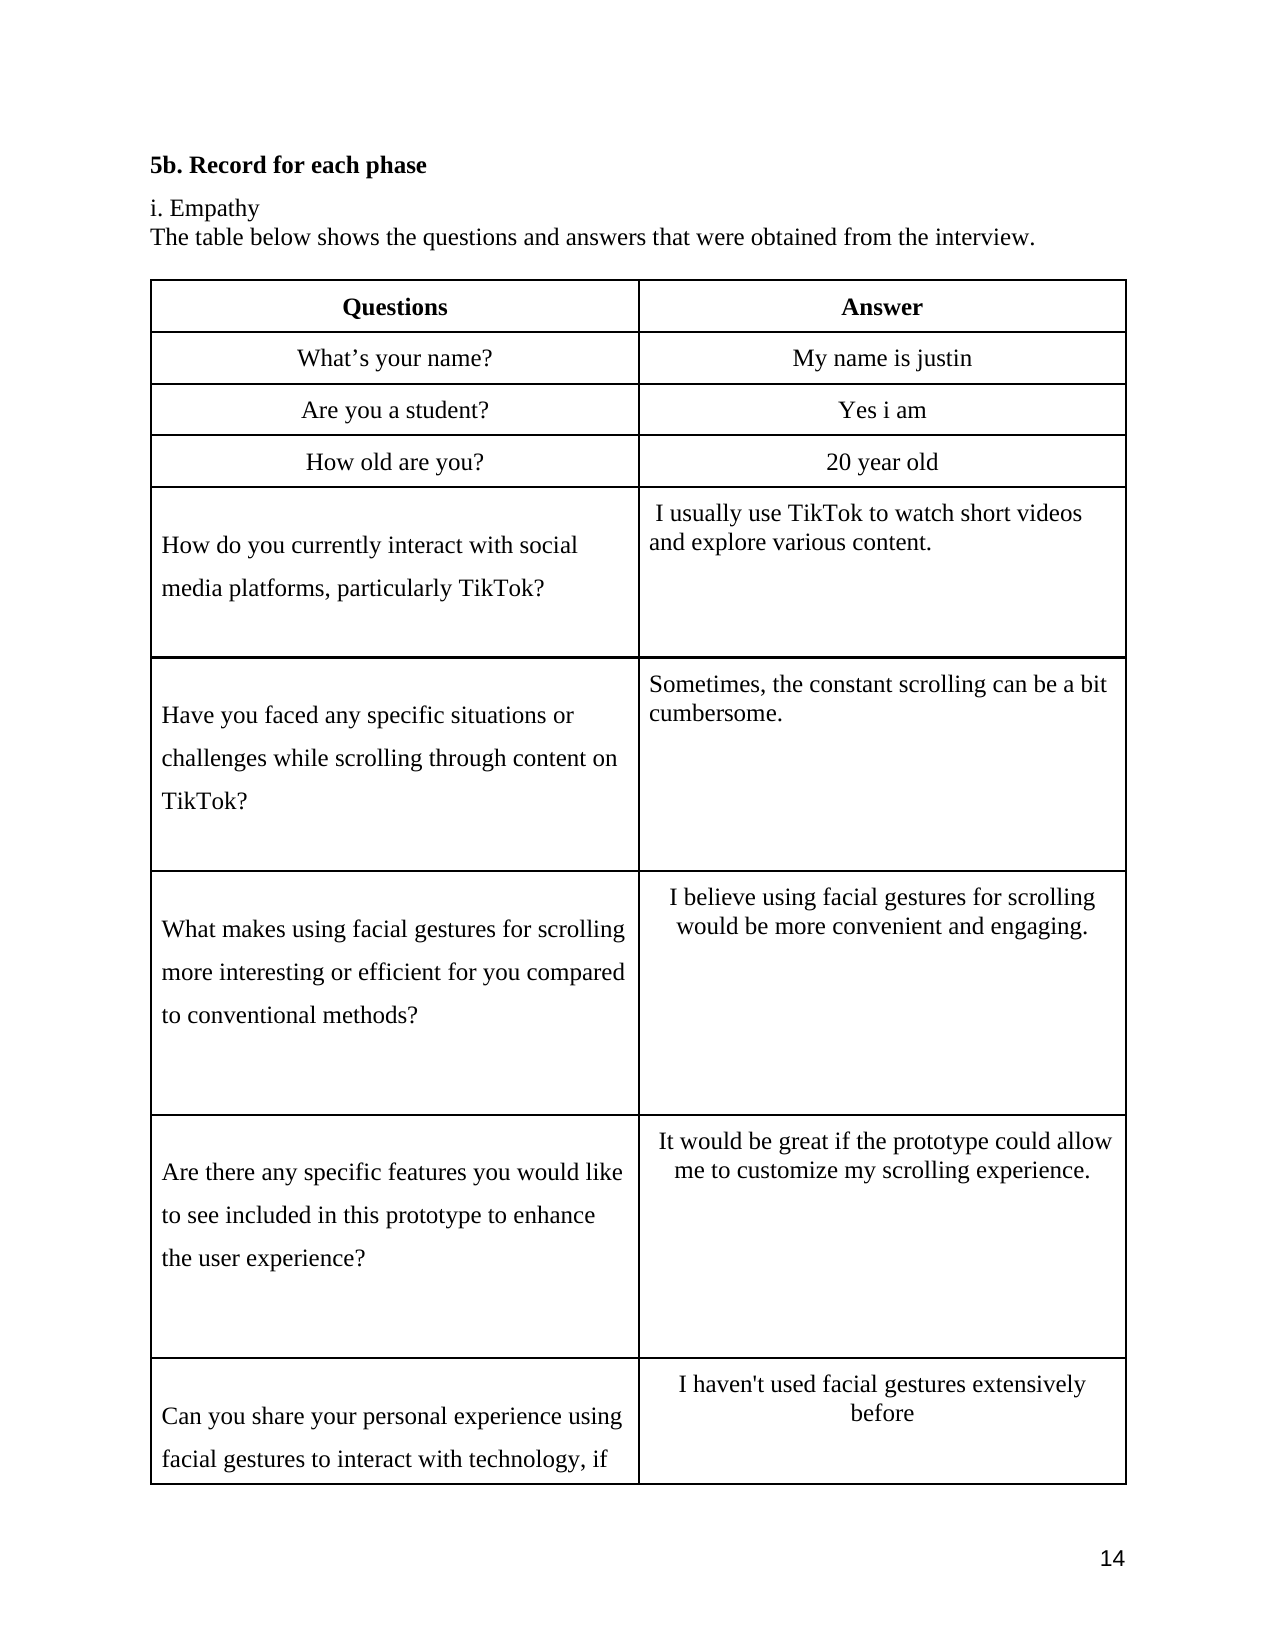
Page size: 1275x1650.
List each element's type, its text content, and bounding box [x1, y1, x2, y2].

table_cell I believe using facial gestures for scrolling would be more convenient and engaging. [640, 872, 1125, 1113]
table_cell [640, 1359, 1125, 1483]
table_cell I usually use TikTok to watch short videos and explore various content. [640, 488, 1125, 656]
table_cell Are there any specific features you would like to see included in this prototype to enhance the user experience? [152, 1116, 638, 1357]
table_header Answer [640, 281, 1125, 331]
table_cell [152, 1359, 638, 1483]
table_cell What’s your name? [152, 333, 638, 383]
table_cell How do you currently interact with social media platforms, particularly TikTok? [152, 488, 638, 656]
table_cell My name is justin [640, 333, 1125, 383]
text i. Empathy The table below shows the questions and answers that were obtained from the interview. [150, 193, 1125, 251]
table_cell Yes i am [640, 385, 1125, 434]
table_cell How old are you? [152, 436, 638, 486]
text 5b. Record for each phase [150, 150, 1125, 179]
table_cell Have you faced any specific situations or challenges while scrolling through content on TikTok? [152, 659, 638, 870]
table_cell Sometimes, the constant scrolling can be a bit cumbersome. [640, 659, 1125, 870]
table_header Questions [152, 281, 638, 331]
table_cell Are you a student? [152, 385, 638, 434]
table_cell What makes using facial gestures for scrolling more interesting or efficient for you compared to conventional methods? [152, 872, 638, 1113]
table_cell It would be great if the prototype could allow me to customize my scrolling experience. [640, 1116, 1125, 1357]
table_cell 20 year old [640, 436, 1125, 486]
